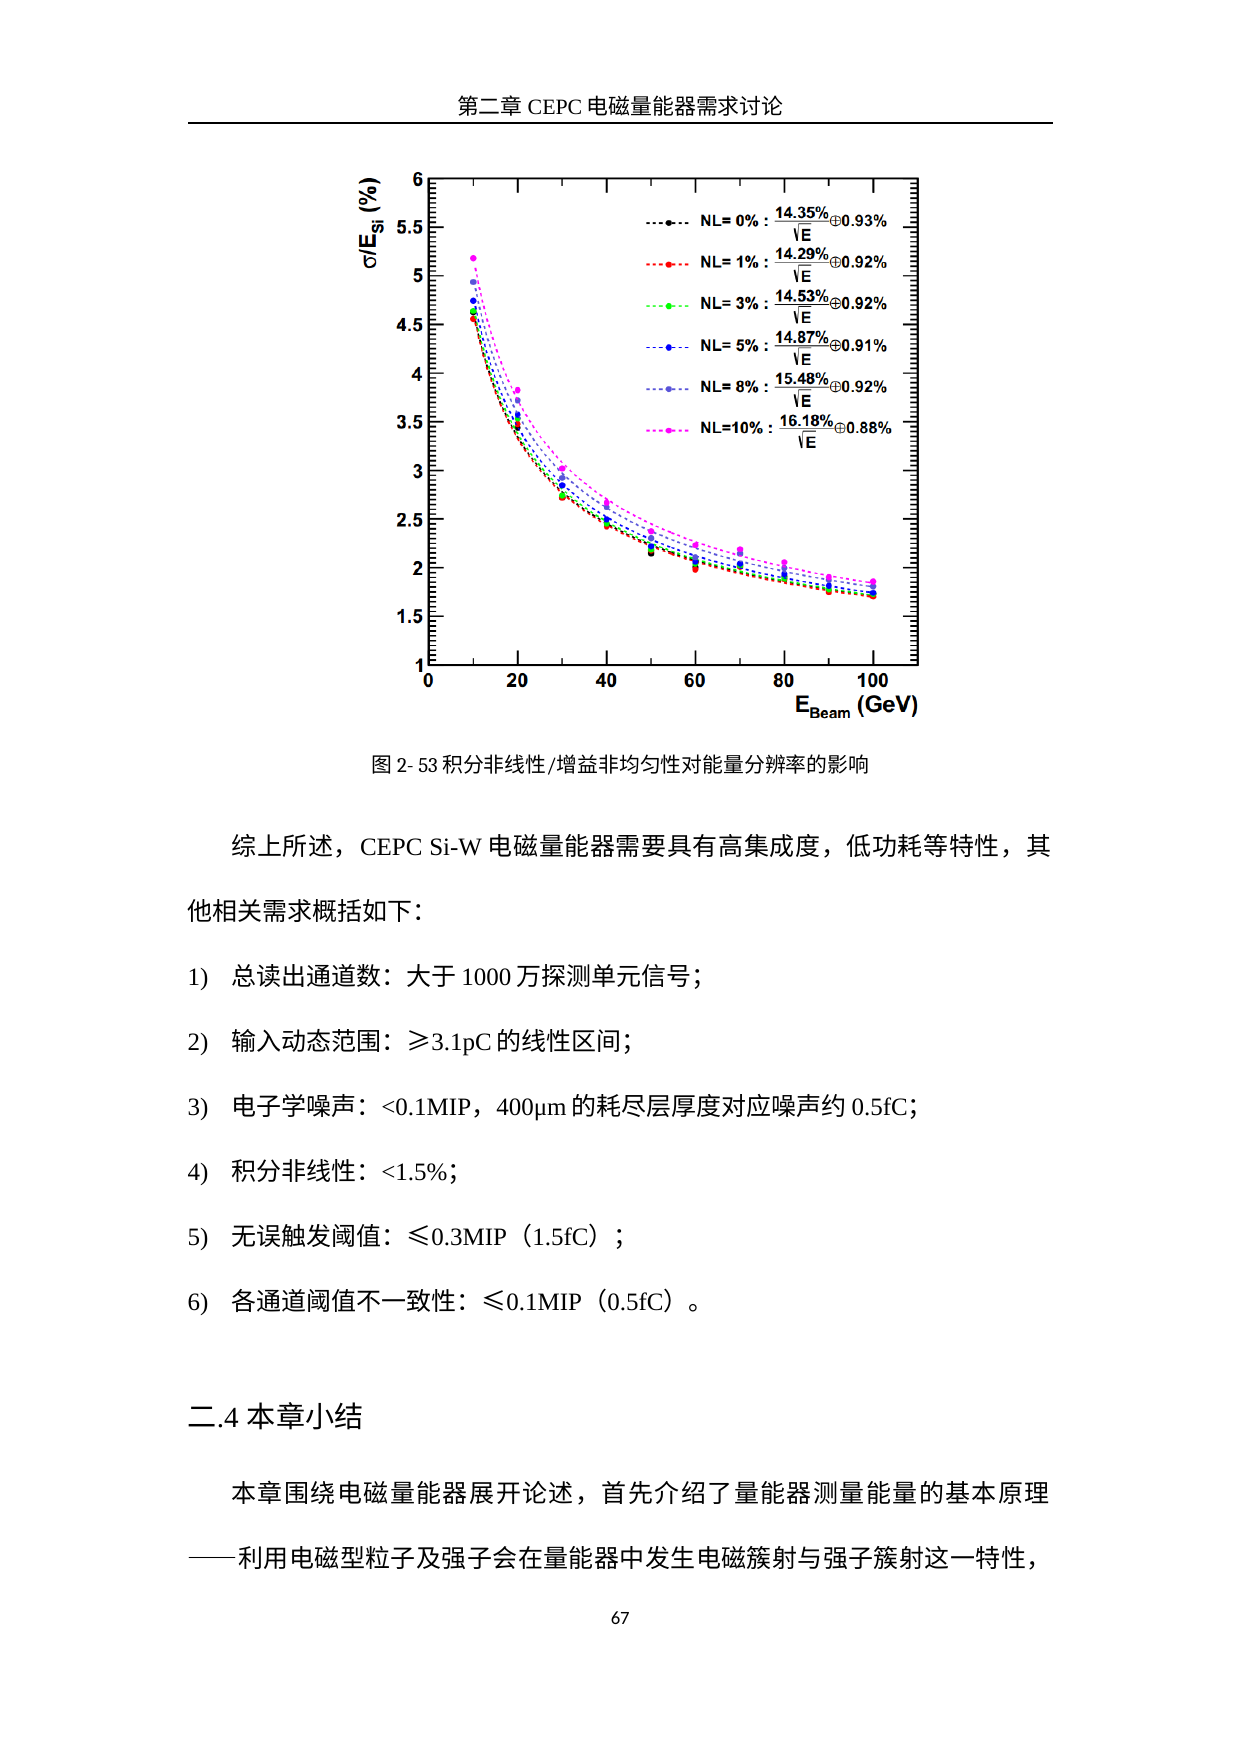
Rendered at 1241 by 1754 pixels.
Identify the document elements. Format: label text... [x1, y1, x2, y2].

picture [355, 162, 929, 722]
list 总读出通道数：大于1000万探测单元信号； [187, 942, 1053, 1007]
subtitle 本章小结 [187, 1382, 1053, 1447]
list 无误触发阈值：≤0.3MIP（1.5fC）； [187, 1202, 1053, 1267]
list 积分非线性：<1.5%； [187, 1137, 1053, 1202]
text 综上所述，CEPC Si-W电磁量能器需要具有高集成度，低功耗等特性，其他相关需求概括如下： [187, 812, 1053, 942]
text 图 2- 53 积分非线性/增益非均匀性对能量分辨率的影响 [187, 747, 1053, 779]
list 输入动态范围：≥3.1pC的线性区间； [187, 1007, 1053, 1072]
list 各通道阈值不一致性：≤0.1MIP（0.5fC）。 [187, 1267, 1053, 1332]
list 电子学噪声：<0.1MIP，400μm的耗尽层厚度对应噪声约0.5fC； [187, 1072, 1053, 1137]
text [187, 1459, 1053, 1589]
